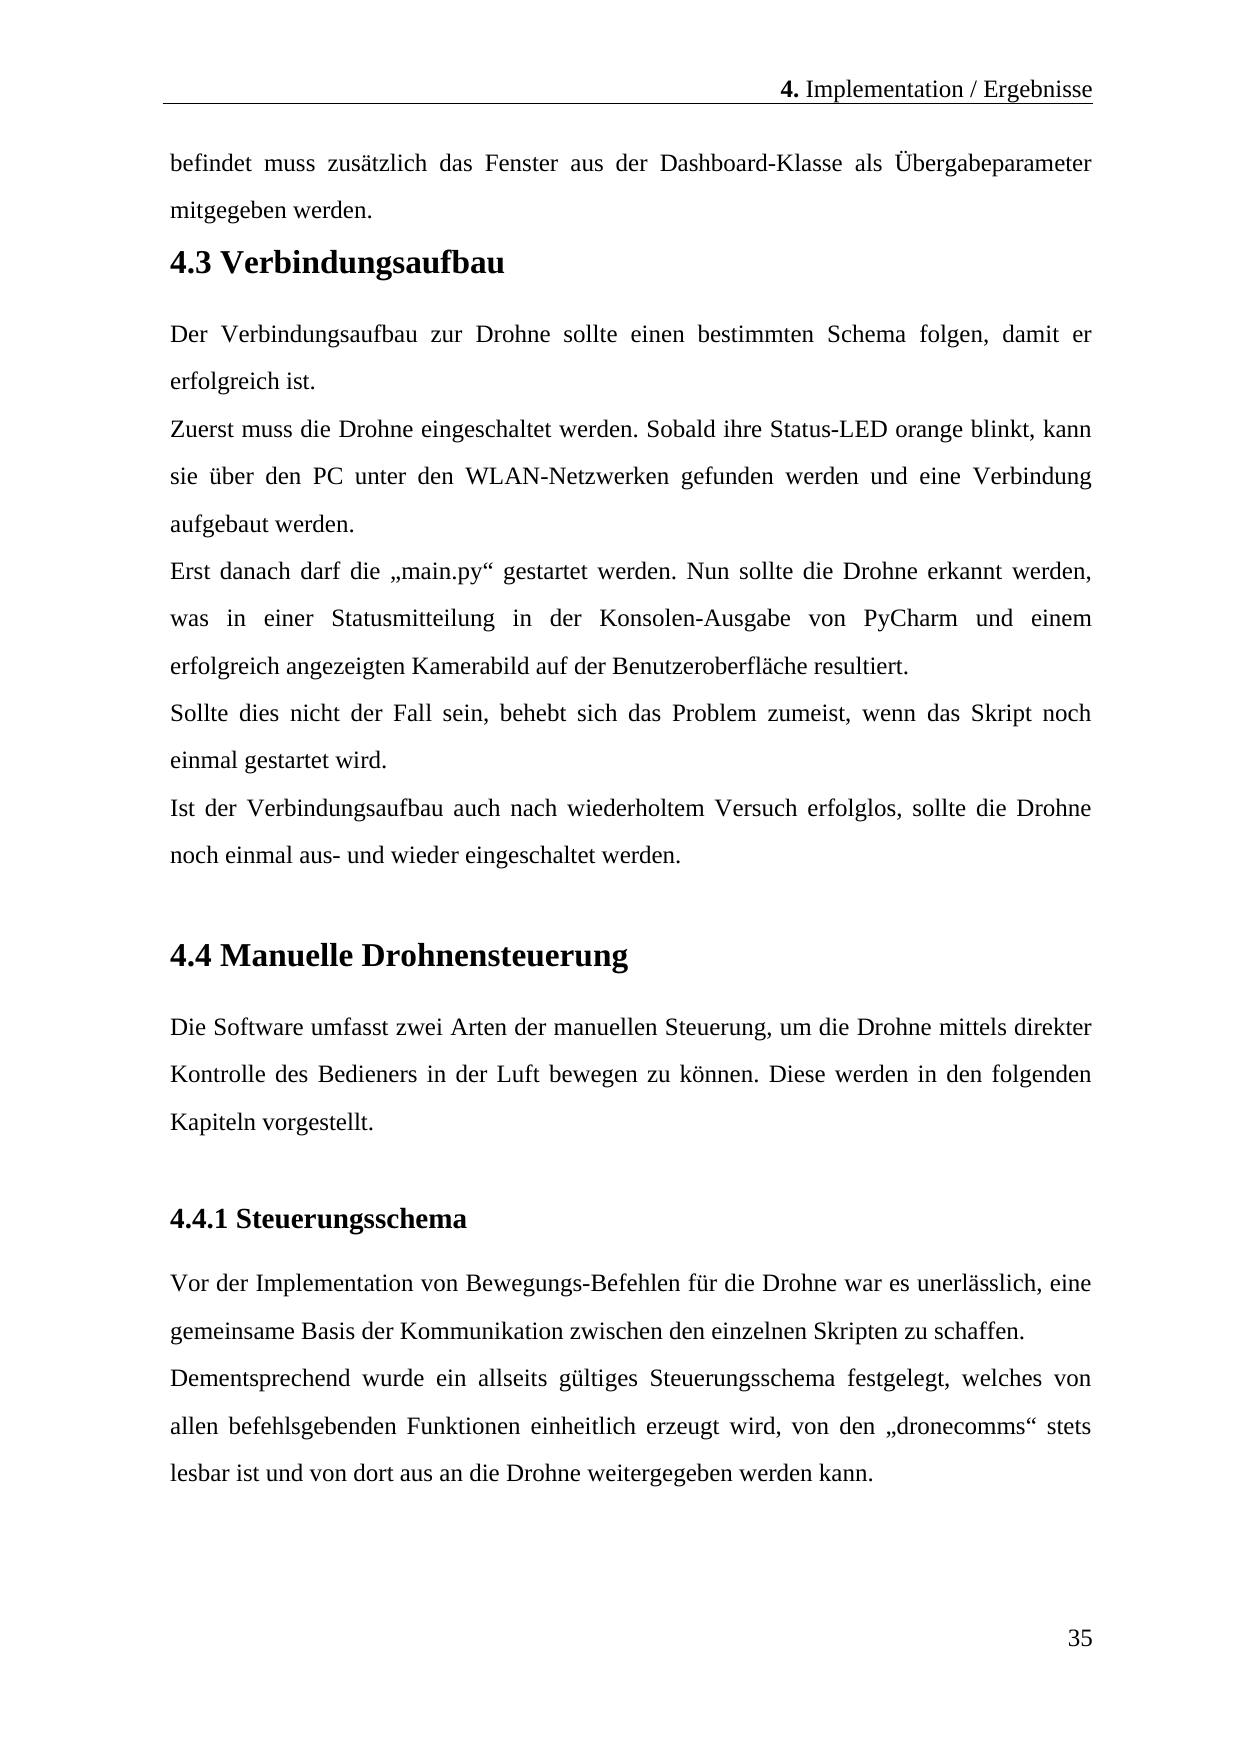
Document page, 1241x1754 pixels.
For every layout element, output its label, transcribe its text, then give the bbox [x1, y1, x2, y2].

text Zuerst muss die Drohne eingeschaltet werden. Sobald ihre Status-LED orange blinkt, kann sie über den PC unter den WLAN-Netzwerken gefunden werden und eine Verbindung aufgebaut werden. [170, 414, 1093, 537]
text Erst danach darf die „main.py“ gestartet werden. Nun sollte die Drohne erkannt werden, was in einer Statusmitteilung in der Konsolen-Ausgabe von PyCharm und einem erfolgreich angezeigten Kamerabild auf der Benutzeroberfläche resultiert. [170, 556, 1093, 679]
subtitle 4.4 Manuelle Drohnensteuerung [170, 935, 1093, 973]
text Ist der Verbindungsaufbau auch nach wiederholtem Versuch erfolglos, sollte die Drohne noch einmal aus- und wieder eingeschaltet werden. [170, 793, 1093, 869]
text Die Software umfasst zwei Arten der manuellen Steuerung, um die Drohne mittels direkter Kontrolle des Bedieners in der Luft bewegen zu können. Diese werden in den folgenden Kapiteln vorgestellt. [170, 1012, 1093, 1135]
text Dementsprechend wurde ein allseits gültiges Steuerungsschema festgelegt, welches von allen befehlsgebenden Funktionen einheitlich erzeugt wird, von den „dronecomms“ stets lesbar ist und von dort aus an die Drohne weitergegeben werden kann. [170, 1363, 1093, 1487]
subtitle 4.3 Verbindungsaufbau [170, 242, 1093, 281]
text Vor der Implementation von Bewegungs-Befehlen für die Drohne war es unerlässlich, eine gemeinsame Basis der Kommunikation zwischen den einzelnen Skripten zu schaffen. [170, 1268, 1093, 1345]
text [170, 148, 1093, 224]
text Der Verbindungsaufbau zur Drohne sollte einen bestimmten Schema folgen, damit er erfolgreich ist. [170, 319, 1093, 395]
subtitle 4.4.1 Steuerungsschema [170, 1201, 1093, 1235]
text Sollte dies nicht der Fall sein, behebt sich das Problem zumeist, wenn das Skript noch einmal gestartet wird. [170, 698, 1093, 774]
